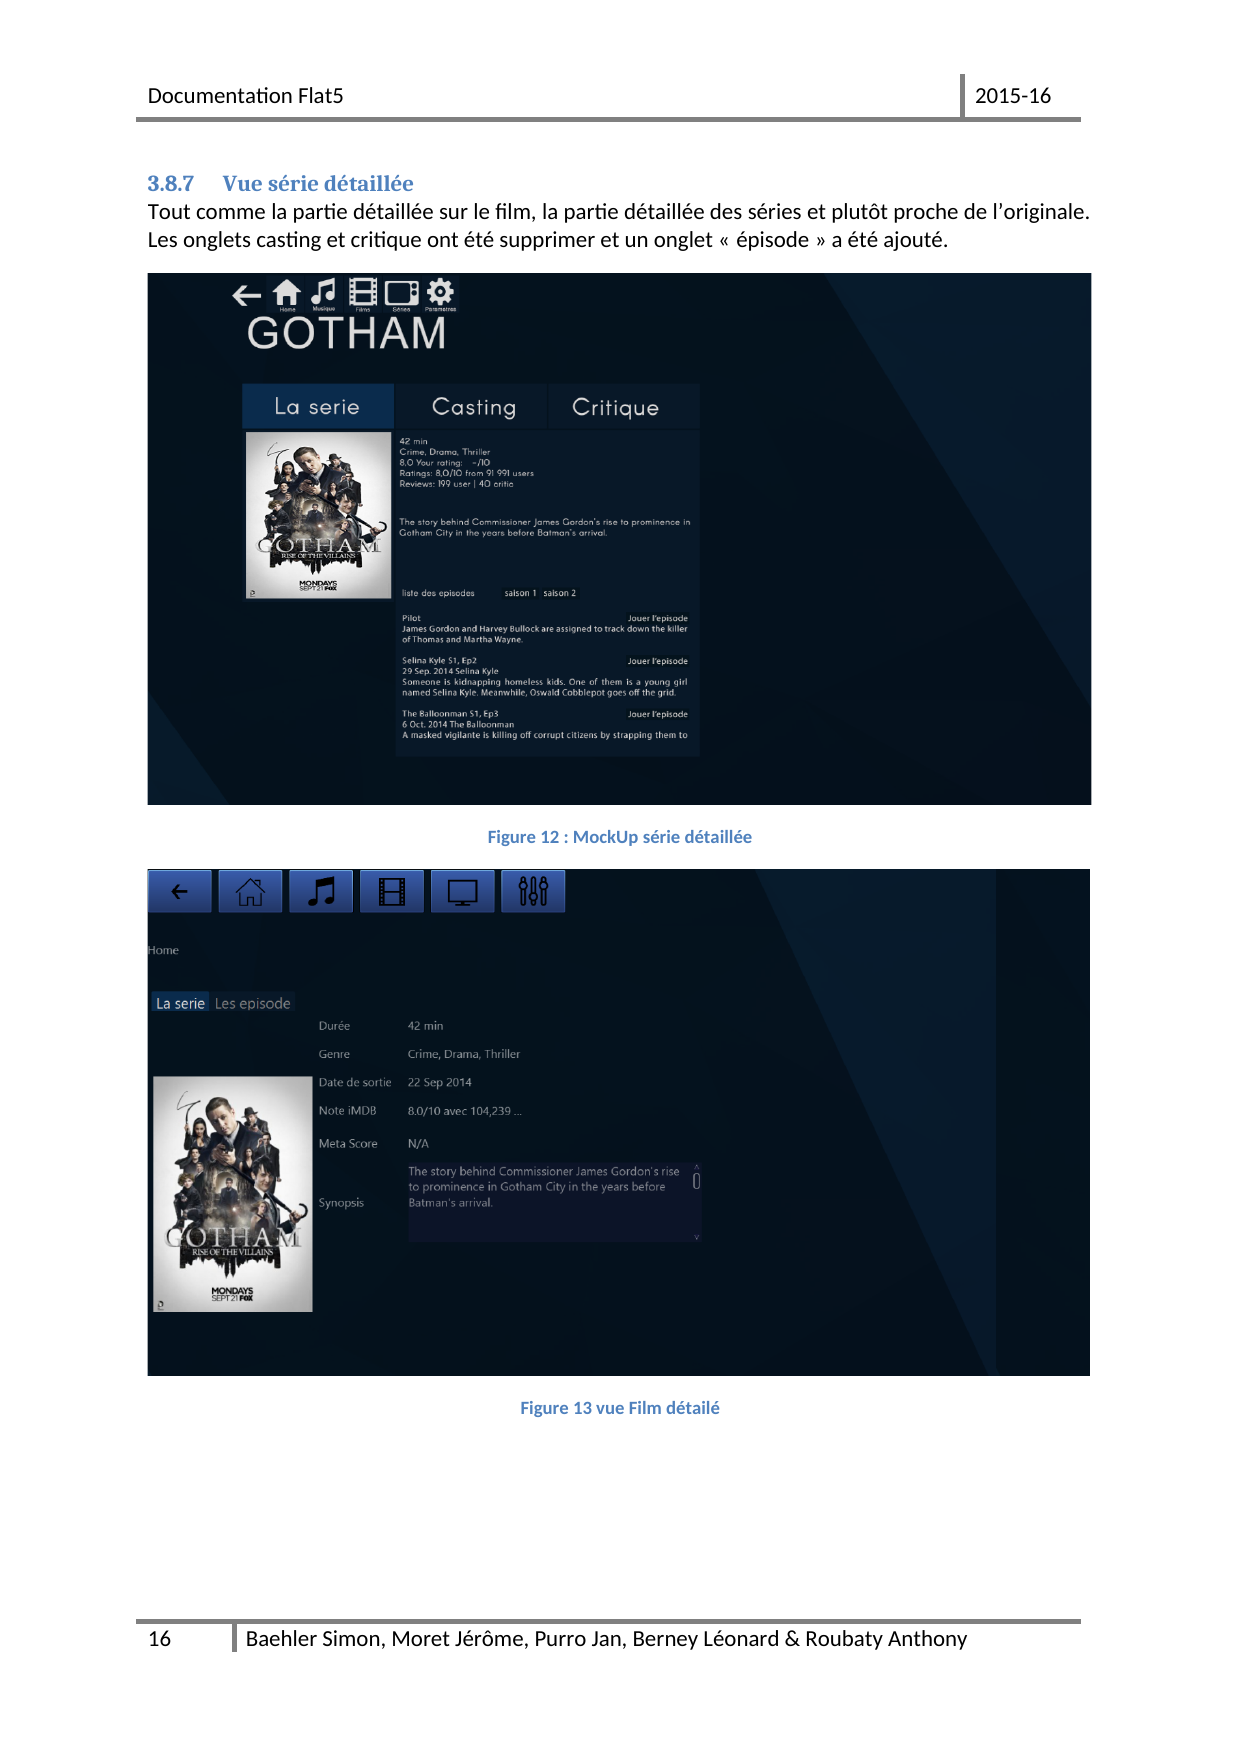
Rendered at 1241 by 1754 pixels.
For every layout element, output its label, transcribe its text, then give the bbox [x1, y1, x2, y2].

picture [147, 869, 1090, 1376]
subtitle Vue série détaillée [148, 170, 1092, 197]
text Figure 13 vue Film détailé [148, 1397, 1092, 1419]
picture [147, 273, 1092, 805]
text Tout comme la partie détaillée sur le film, la partie détaillée des séries et plutôt proche de l’originale. Les onglets casting et critique ont été supprimer et un onglet « épisode » a été ajouté. [148, 197, 1092, 253]
text Figure 12 : MockUp série détaillée [148, 826, 1092, 849]
